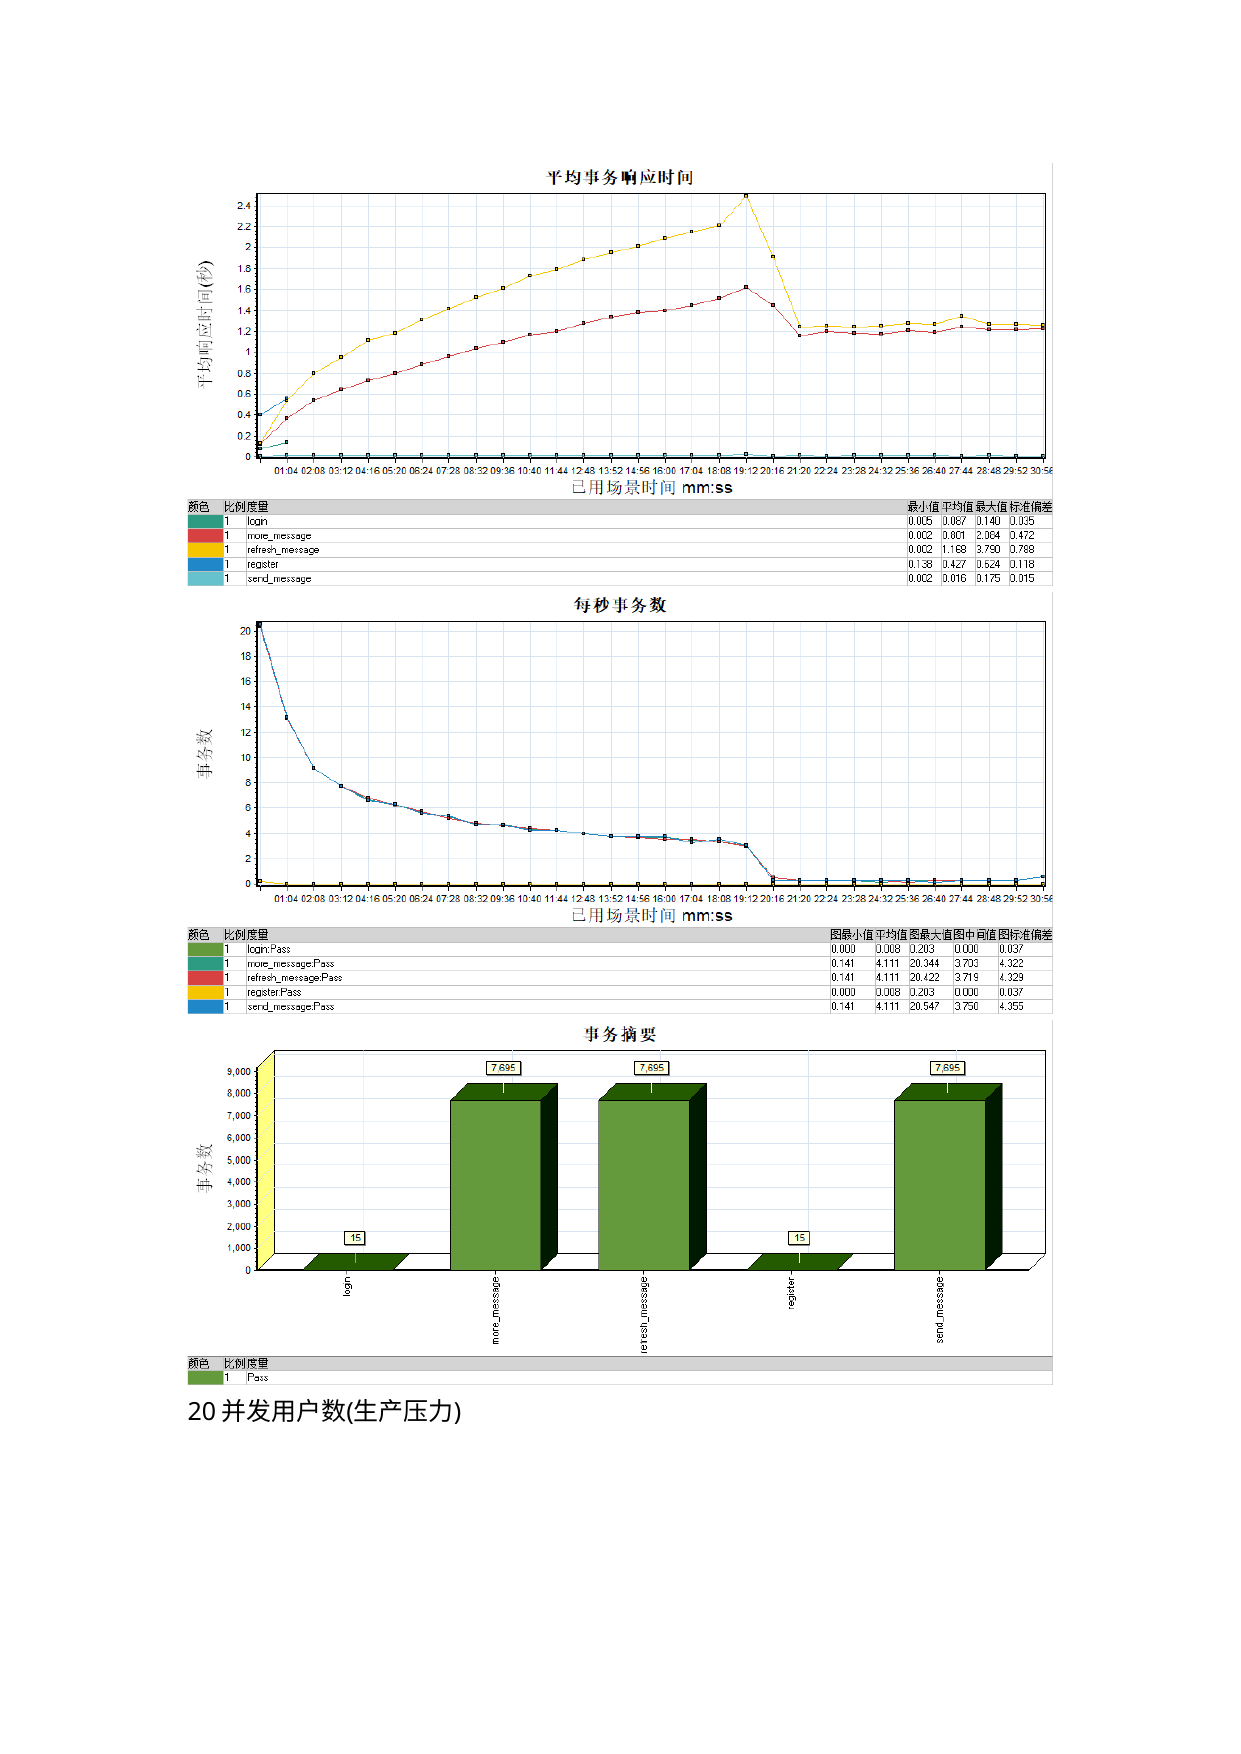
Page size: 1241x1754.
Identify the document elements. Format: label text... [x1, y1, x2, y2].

picture [187, 163, 1053, 586]
text 20并发用户数(生产压力) [187, 1391, 1053, 1428]
picture [187, 592, 1053, 1014]
picture [187, 1020, 1053, 1385]
